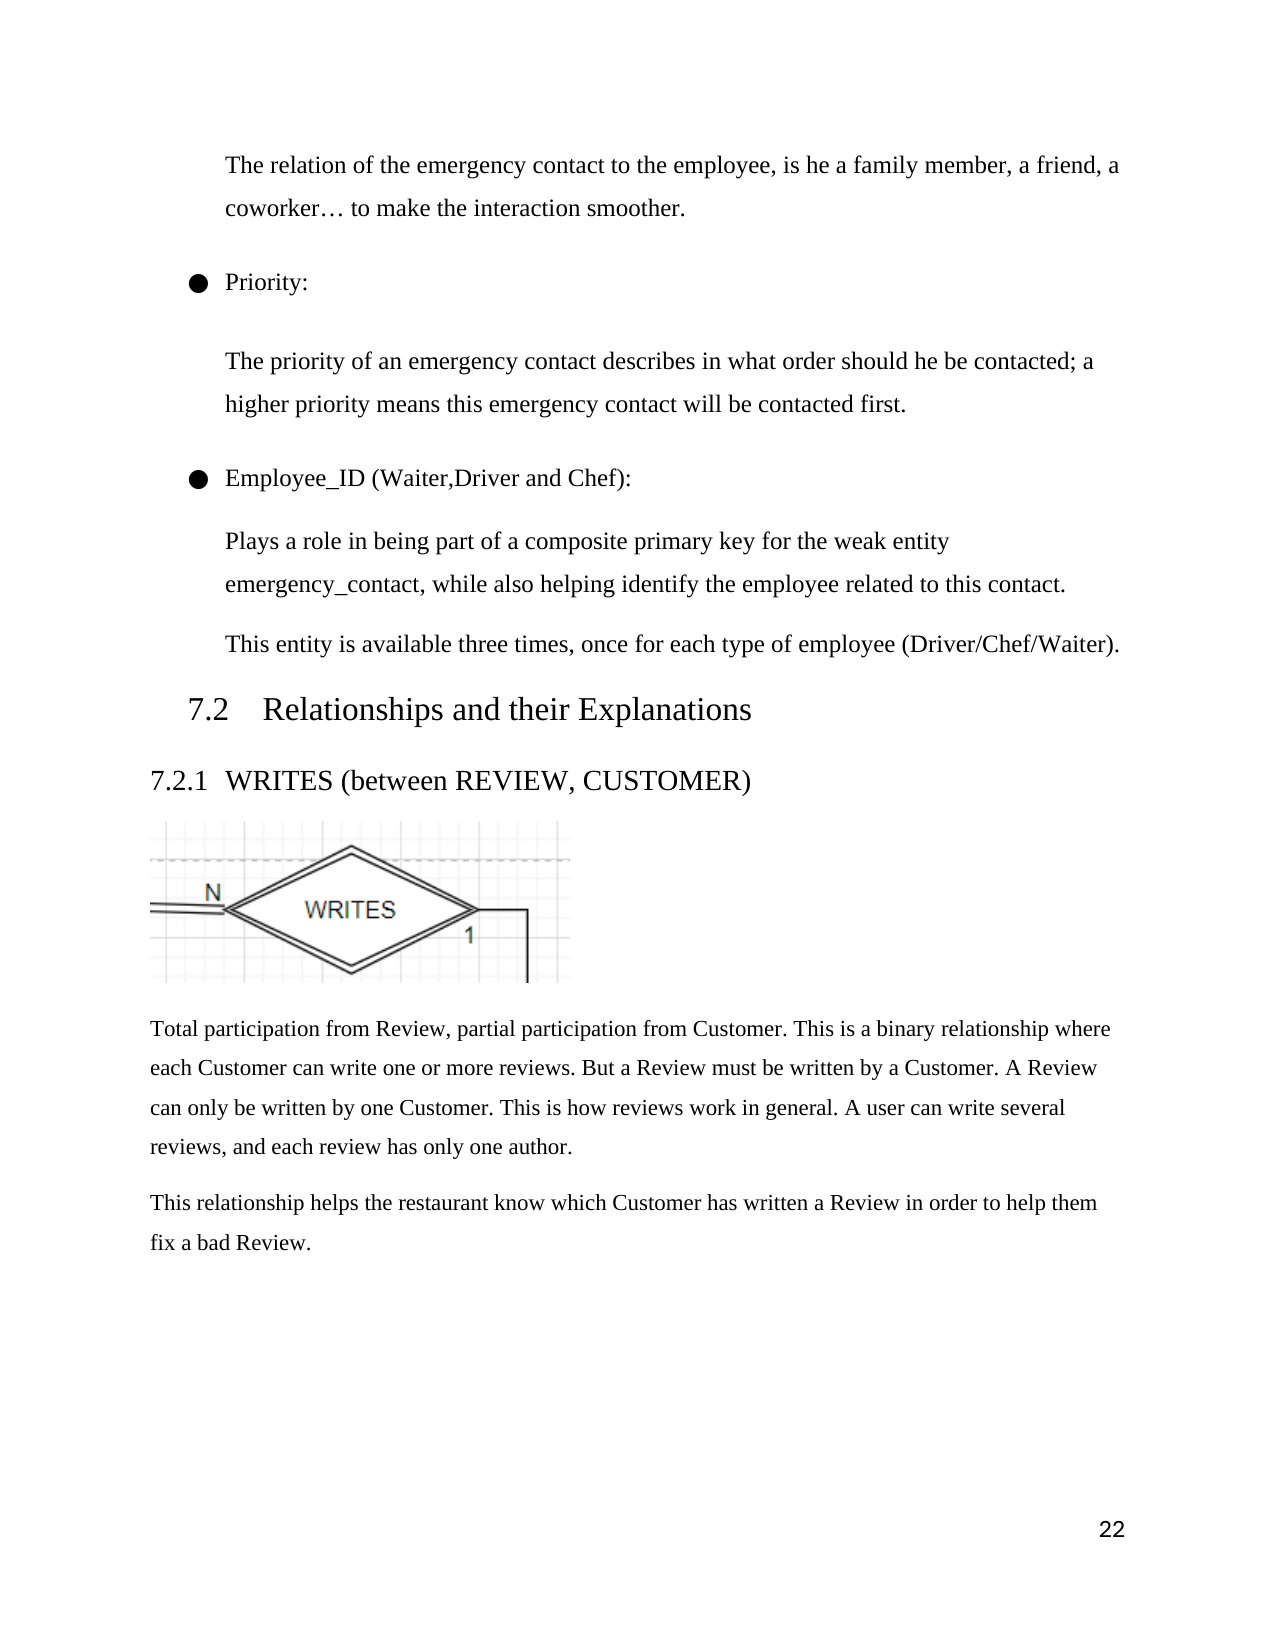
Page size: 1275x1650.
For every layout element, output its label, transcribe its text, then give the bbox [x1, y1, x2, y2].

text The relation of the emergency contact to the employee, is he a family member, a friend, a coworker… to make the interaction smoother. [225, 150, 1125, 222]
text Total participation from Review, partial participation from Customer. This is a binary relationship where each Customer can write one or more reviews. But a Review must be written by a Customer. A Review can only be written by one Customer. This is how reviews work in general. A user can write several reviews, and each review has only one author. [150, 1014, 1125, 1159]
text This entity is available three times, once for each type of employee (Driver/Chef/Waiter). [225, 629, 1125, 658]
text The priority of an emergency contact describes in what order should he be contacted; a higher priority means this emergency contact will be contacted first. [225, 346, 1125, 418]
subtitle WRITES (between REVIEW, CUSTOMER) [150, 763, 1125, 797]
list Employee_ID (Waiter,Driver and Chef): [187, 449, 1125, 501]
subtitle Relationships and their Explanations [187, 689, 1125, 727]
picture [150, 821, 571, 983]
text This relationship helps the restaurant know which Customer has written a Review in order to help them fix a bad Review. [150, 1189, 1125, 1255]
text Plays a role in being part of a composite primary key for the weak entity emergency_contact, while also helping identify the employee related to this contact. [225, 526, 1125, 598]
list Priority: [187, 253, 1125, 304]
